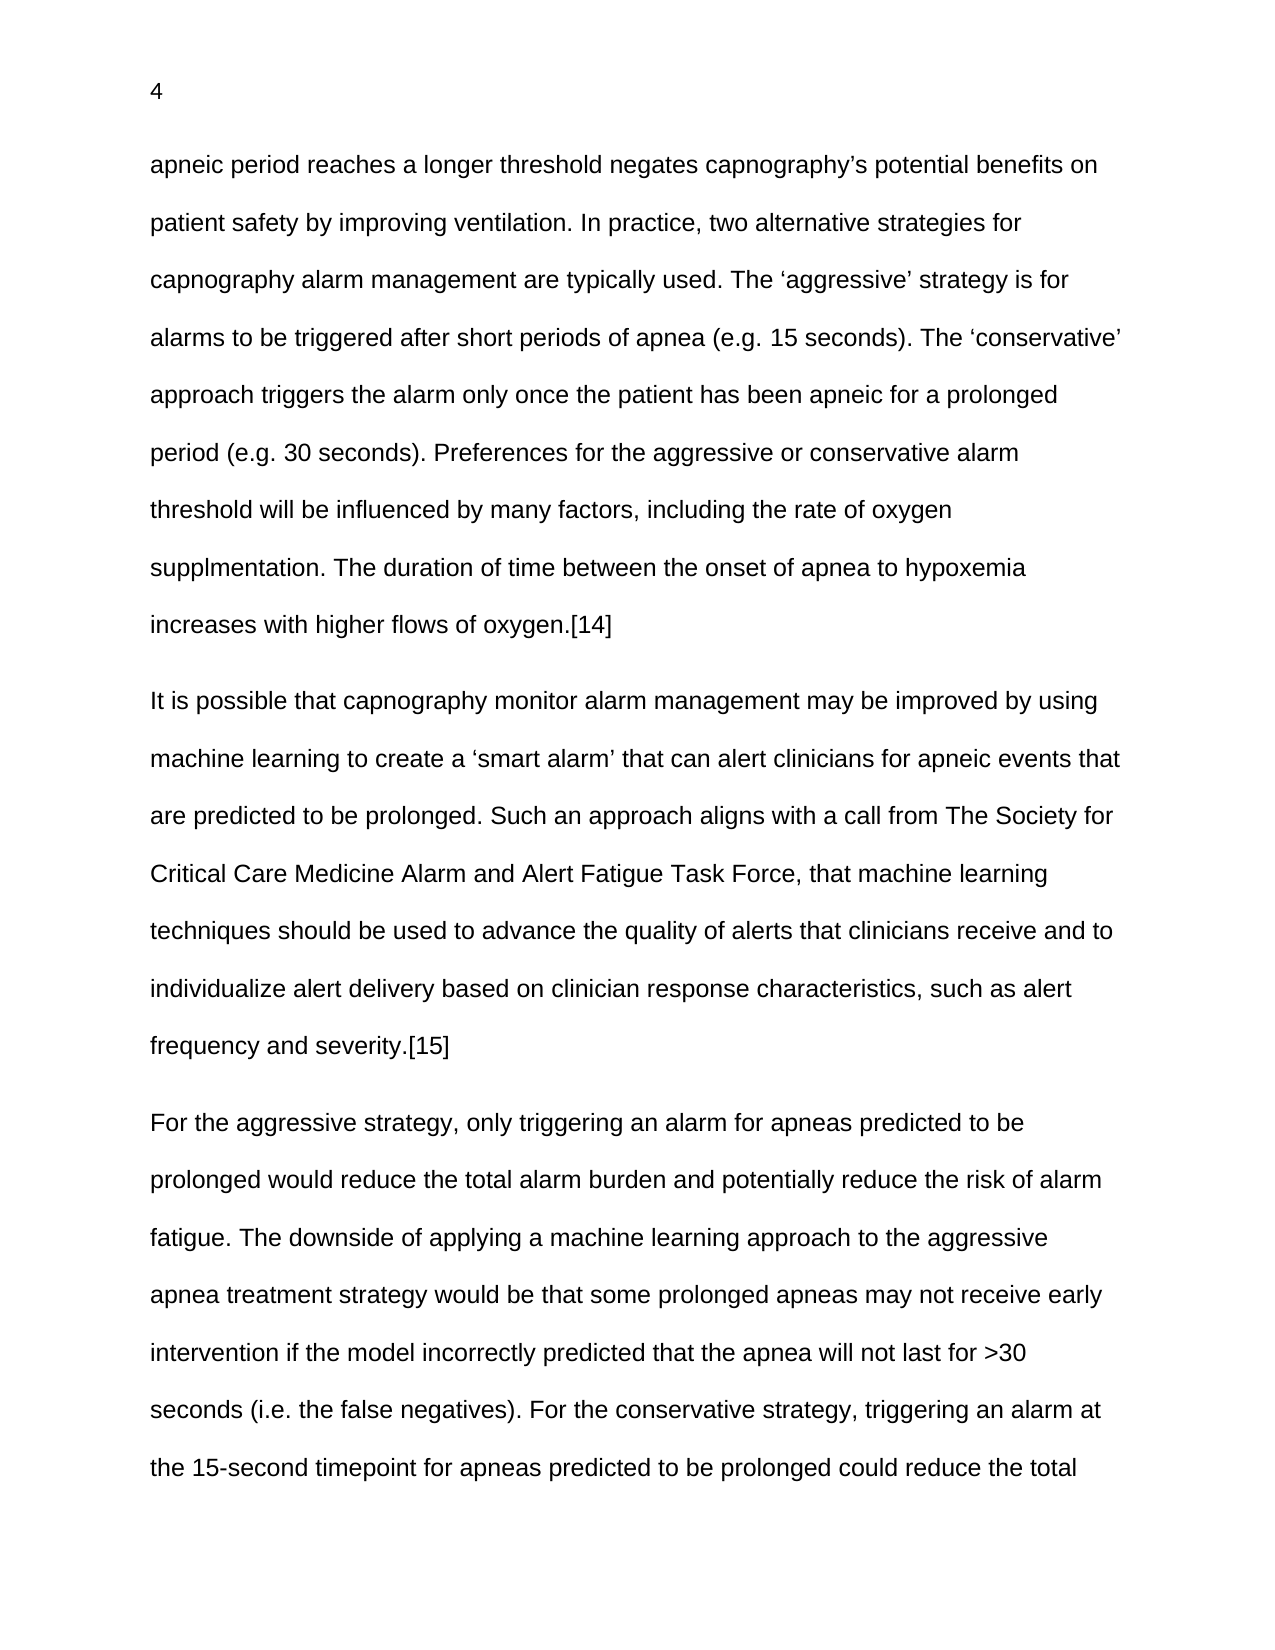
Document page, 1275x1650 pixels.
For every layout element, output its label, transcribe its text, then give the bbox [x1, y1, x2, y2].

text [150, 1107, 1125, 1481]
text It is possible that capnography monitor alarm management may be improved by using machine learning to create a ‘smart alarm’ that can alert clinicians for apneic events that are predicted to be prolonged. Such an approach aligns with a call from The Society for Critical Care Medicine Alarm and Alert Fatigue Task Force, that machine learning techniques should be used to advance the quality of alerts that clinicians receive and to individualize alert delivery based on clinician response characteristics, such as alert frequency and severity.[15] [150, 686, 1125, 1060]
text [150, 150, 1125, 639]
